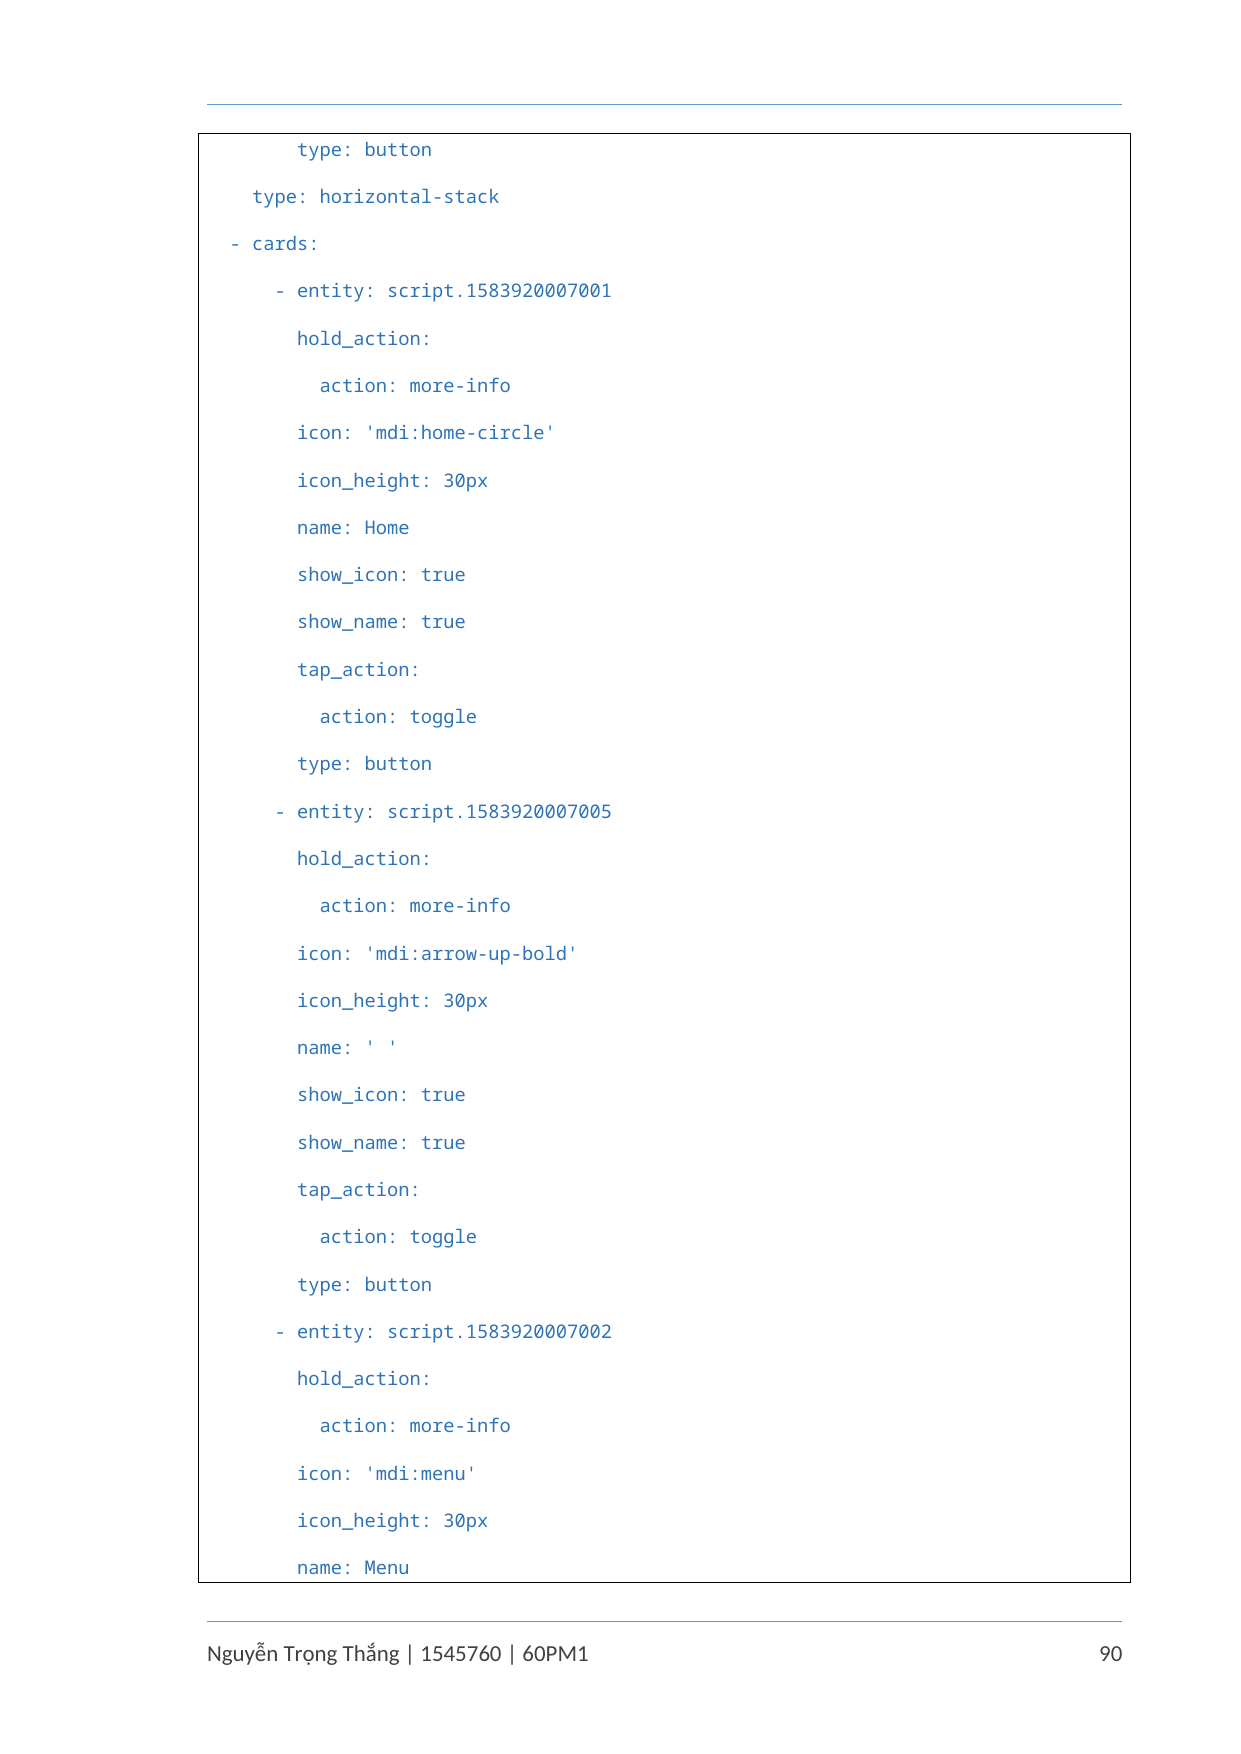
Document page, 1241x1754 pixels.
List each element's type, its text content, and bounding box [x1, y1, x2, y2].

text action: more-info [199, 1410, 1130, 1438]
text show_icon: true [199, 558, 1130, 587]
text icon_height: 30px [199, 464, 1130, 492]
text icon: 'mdi:home-circle' [199, 417, 1130, 445]
text type: button [199, 748, 1130, 776]
text - entity: script.1583920007005 [199, 795, 1130, 823]
text action: toggle [199, 1221, 1130, 1249]
text type: button [199, 1268, 1130, 1296]
text icon_height: 30px [199, 1504, 1130, 1533]
text tap_action: [199, 653, 1130, 682]
text name: Menu [199, 1552, 1130, 1582]
text icon_height: 30px [199, 984, 1130, 1013]
text action: toggle [199, 700, 1130, 729]
text type: horizontal-stack [199, 180, 1130, 209]
text show_name: true [199, 1126, 1130, 1154]
text icon: 'mdi:menu' [199, 1457, 1130, 1486]
text - entity: script.1583920007001 [199, 275, 1130, 303]
text - entity: script.1583920007002 [199, 1315, 1130, 1344]
text - cards: [199, 227, 1130, 256]
text tap_action: [199, 1173, 1130, 1202]
text show_icon: true [199, 1079, 1130, 1107]
text hold_action: [199, 1362, 1130, 1391]
text name: ' ' [199, 1031, 1130, 1060]
text action: more-info [199, 369, 1130, 398]
text name: Home [199, 511, 1130, 540]
text icon: 'mdi:arrow-up-bold' [199, 937, 1130, 965]
text show_name: true [199, 606, 1130, 634]
text hold_action: [199, 322, 1130, 351]
text hold_action: [199, 842, 1130, 871]
text type: button [199, 134, 1130, 161]
text action: more-info [199, 889, 1130, 918]
